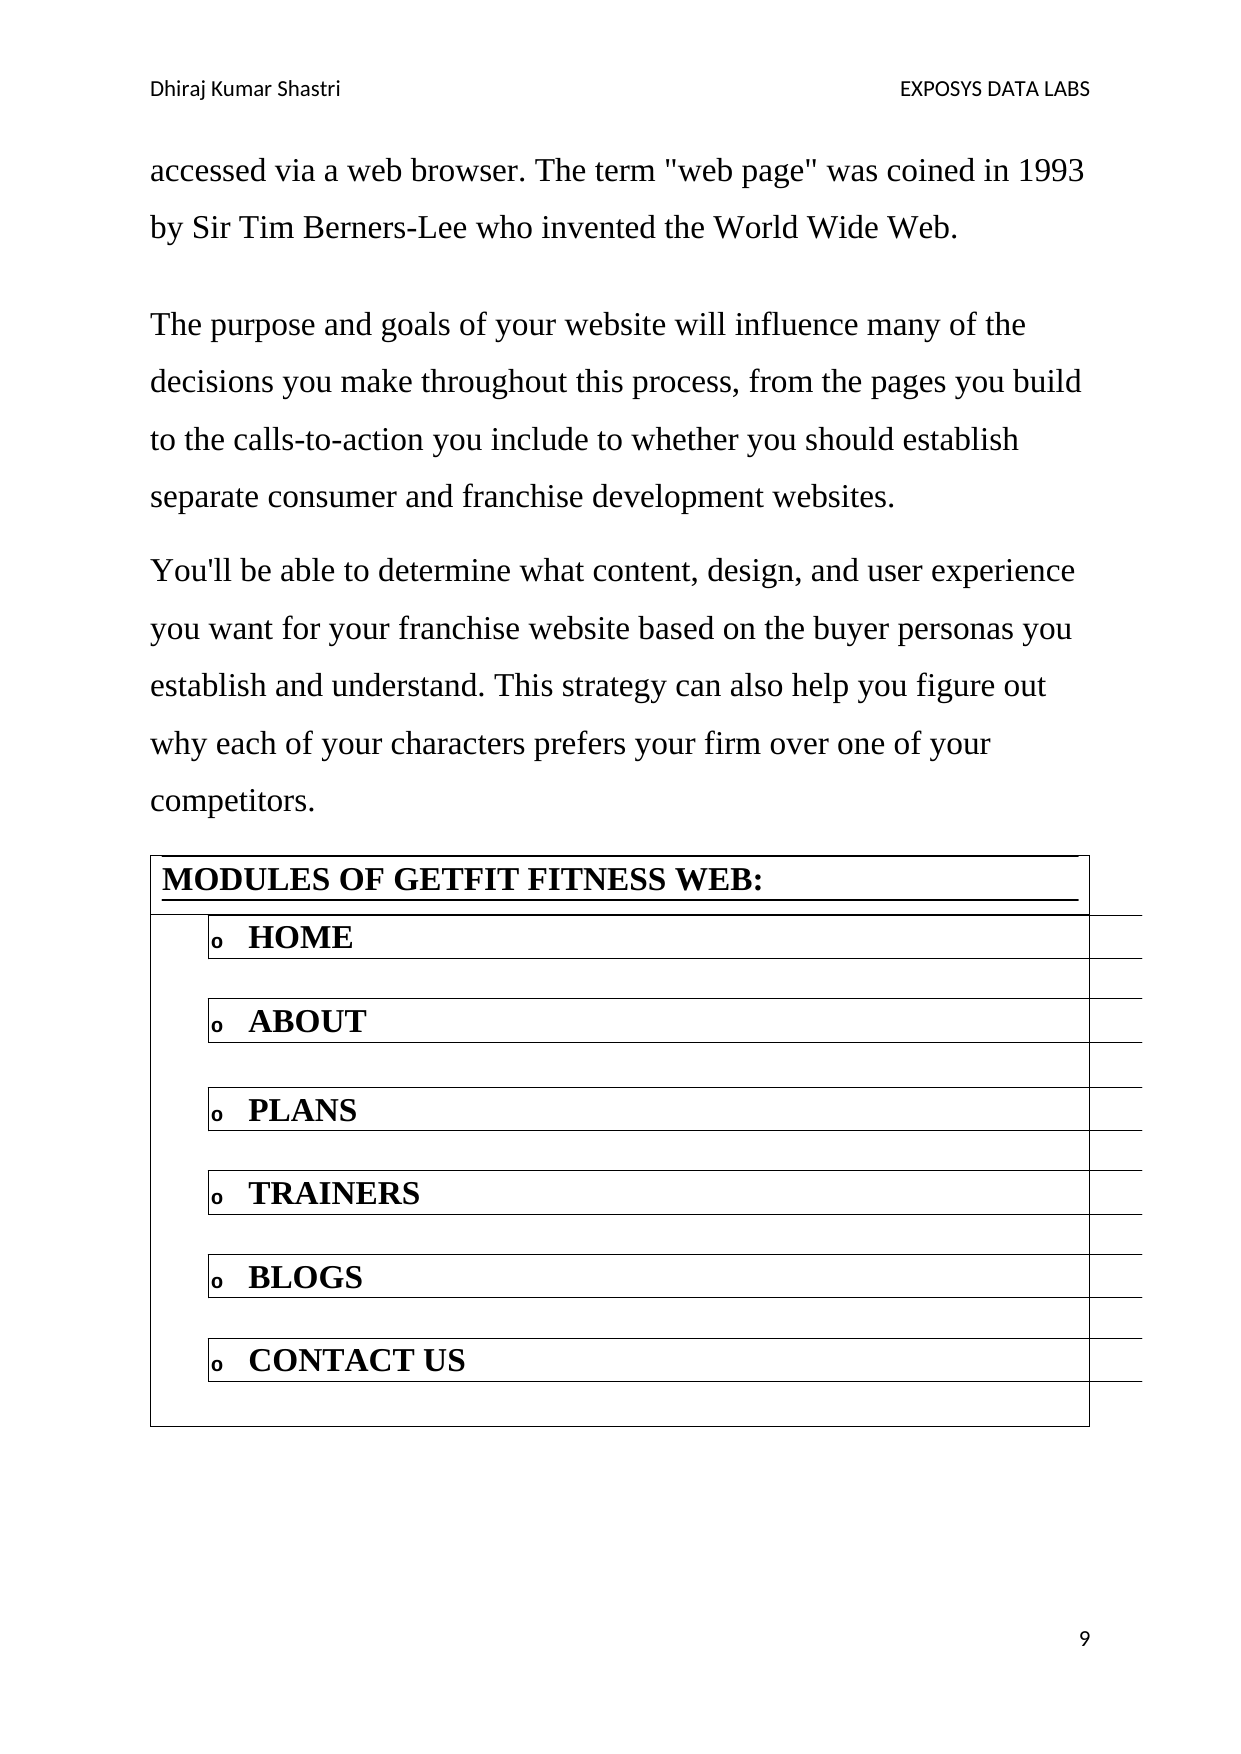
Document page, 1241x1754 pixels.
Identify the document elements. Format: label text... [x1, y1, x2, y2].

table_header MODULES OF GETFIT FITNESS WEB: [151, 856, 1089, 914]
table_cell [151, 915, 1089, 1426]
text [150, 150, 1090, 246]
text You'll be able to determine what content, design, and user experience you want for your franchise website based on the buyer personas you establish and understand. This strategy can also help you figure out why each of your characters prefers your firm over one of your competitors. [150, 551, 1090, 819]
text The purpose and goals of your website will influence many of the decisions you make throughout this process, from the pages you build to the calls-to-action you include to whether you should establish separate consumer and franchise development websites. [150, 304, 1090, 515]
